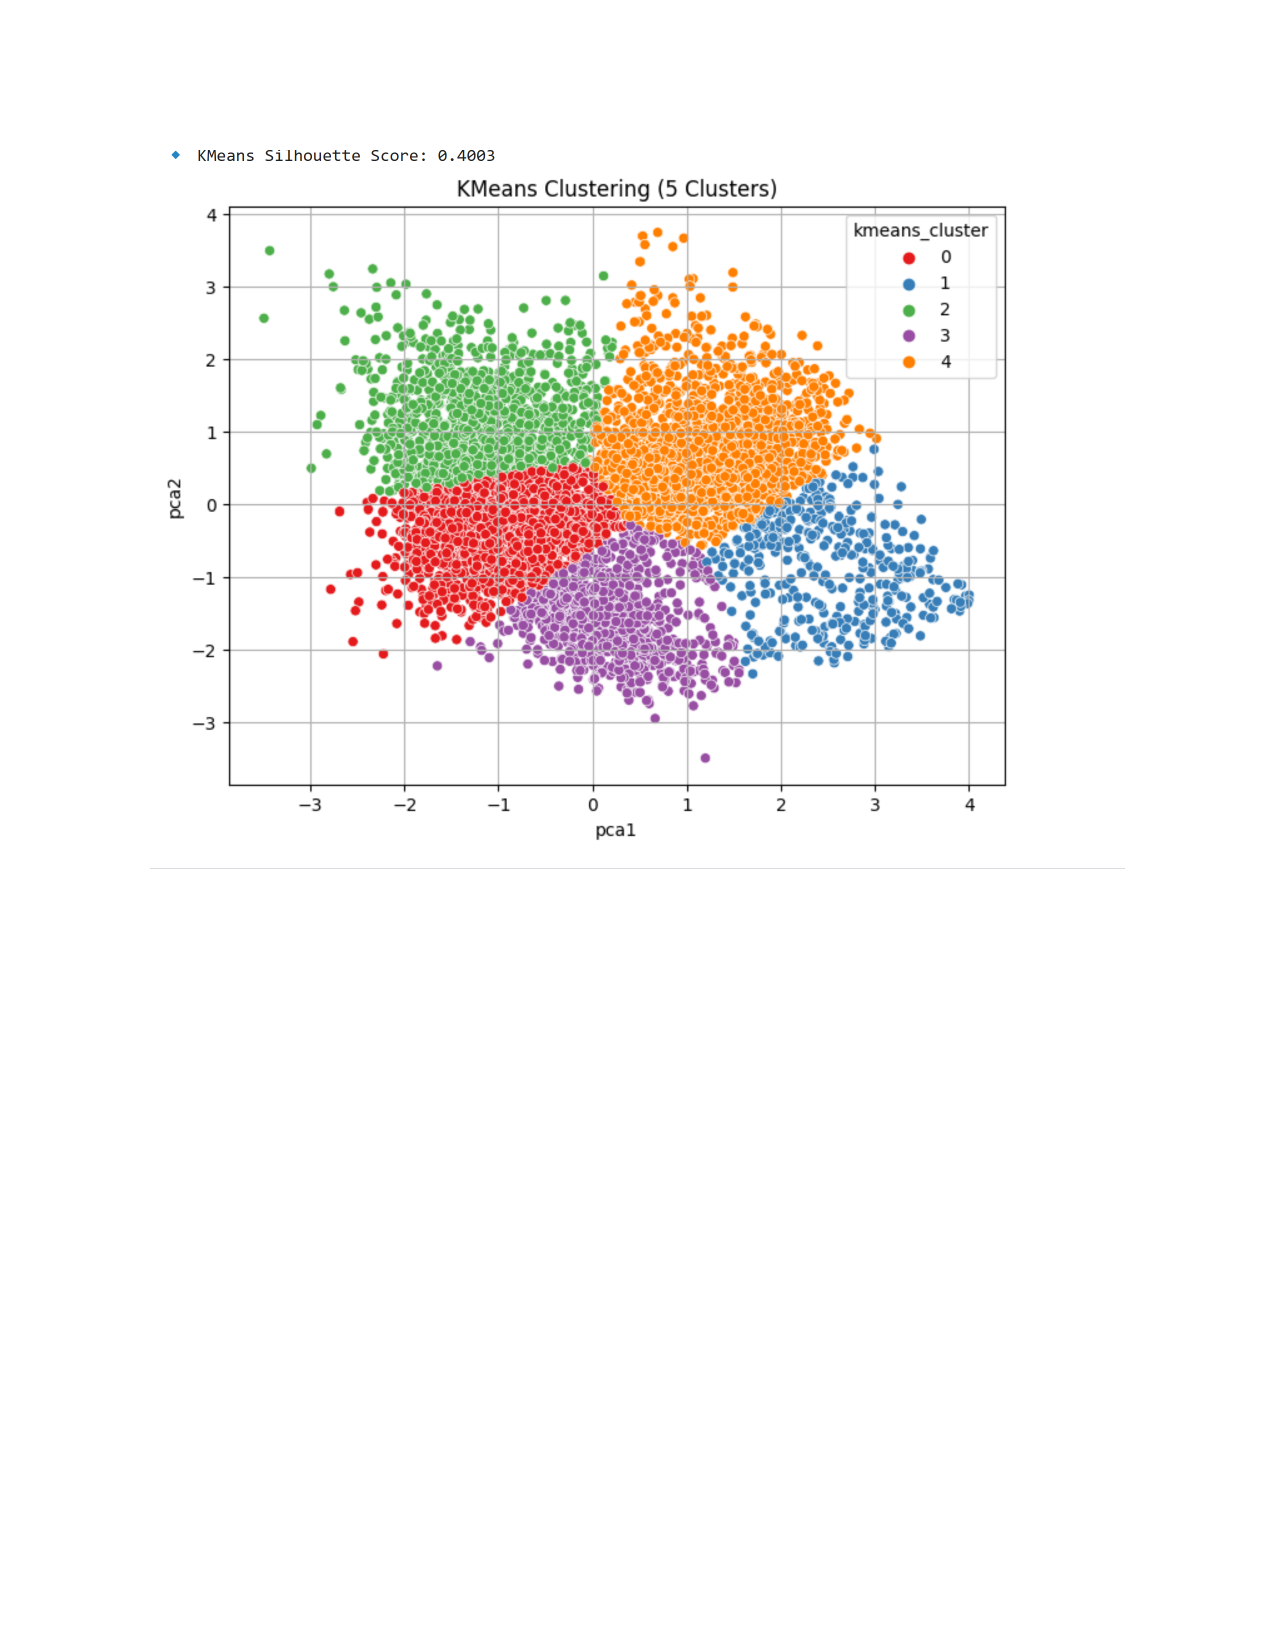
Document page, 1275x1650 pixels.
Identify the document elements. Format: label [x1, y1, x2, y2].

picture [150, 150, 1125, 876]
